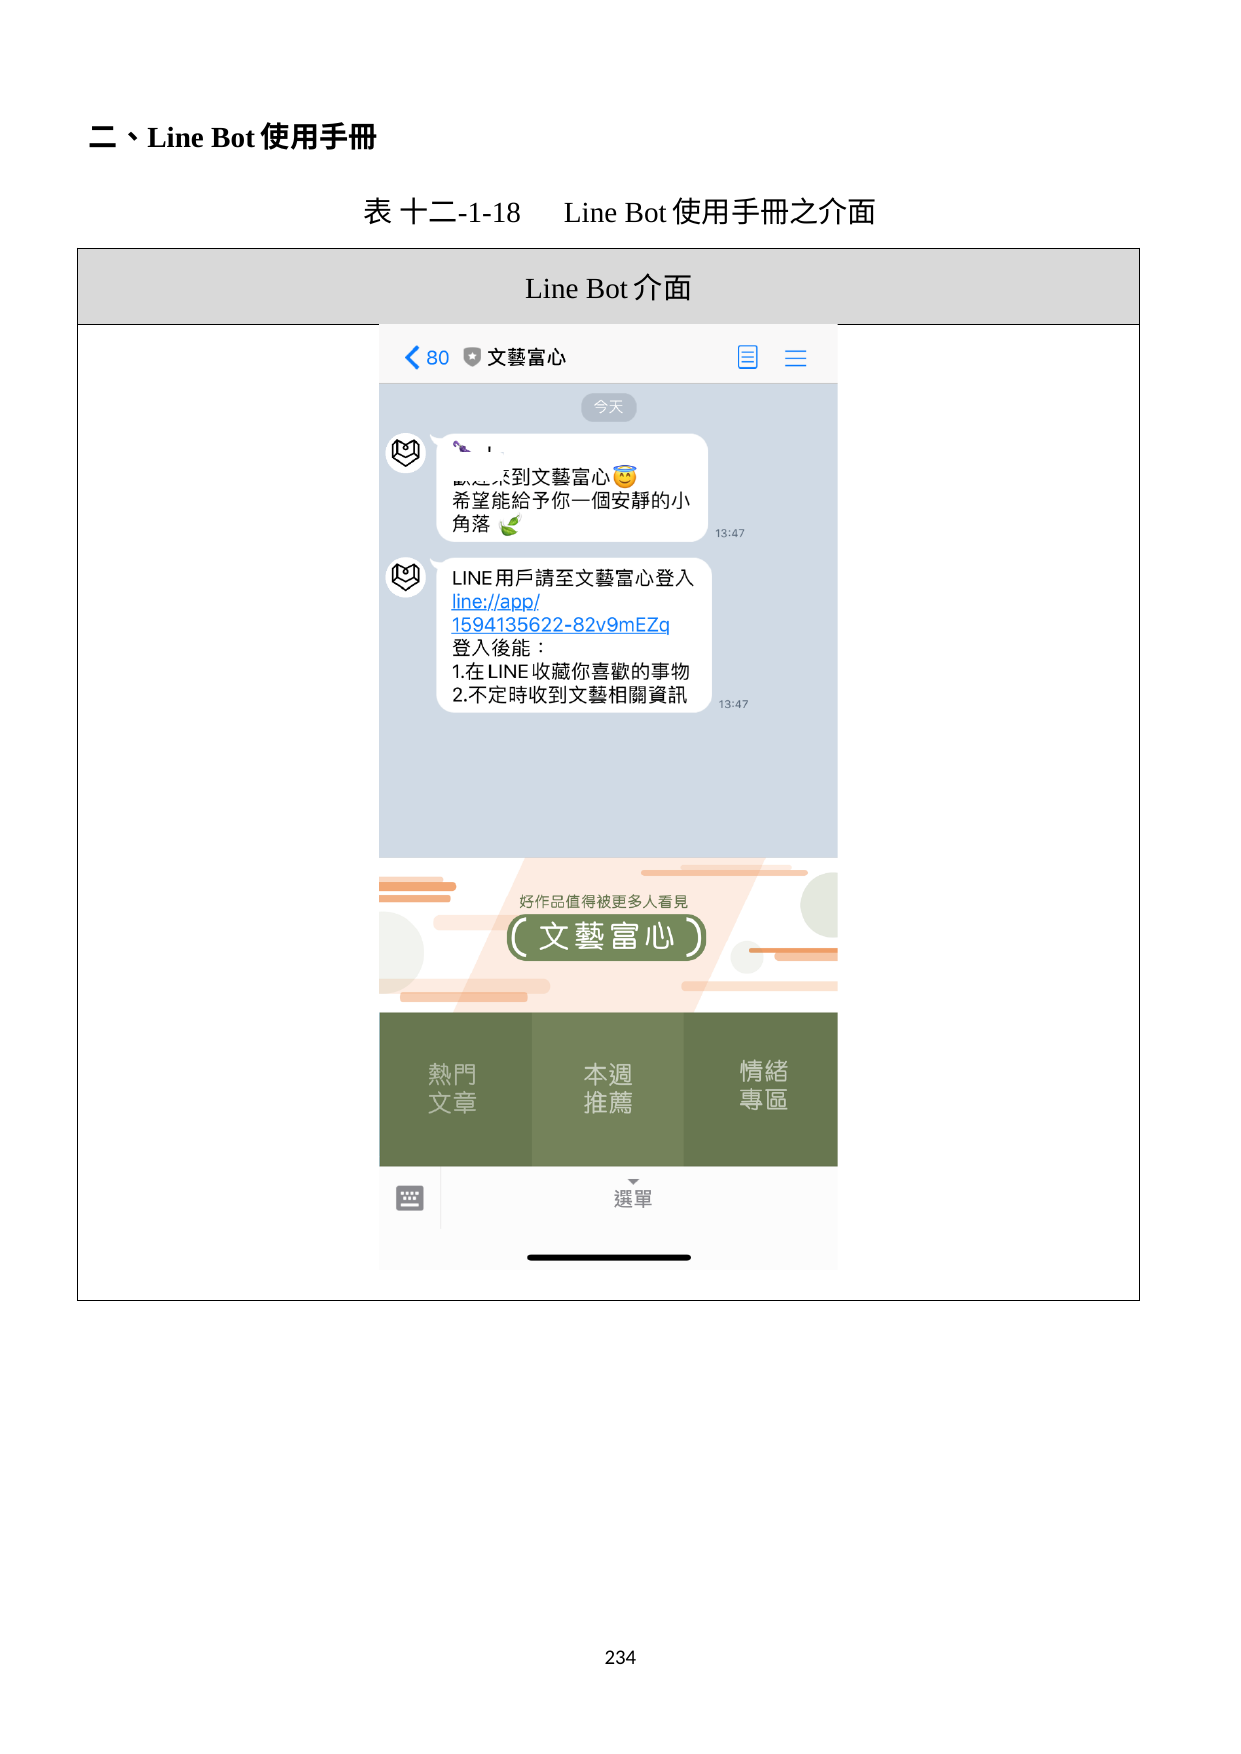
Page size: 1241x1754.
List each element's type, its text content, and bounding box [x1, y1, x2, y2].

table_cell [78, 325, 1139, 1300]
picture [379, 324, 838, 1270]
text Line Bot使用手冊之介面 [89, 173, 1152, 248]
text 二、Line Bot使用手冊 [89, 98, 1152, 173]
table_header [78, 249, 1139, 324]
